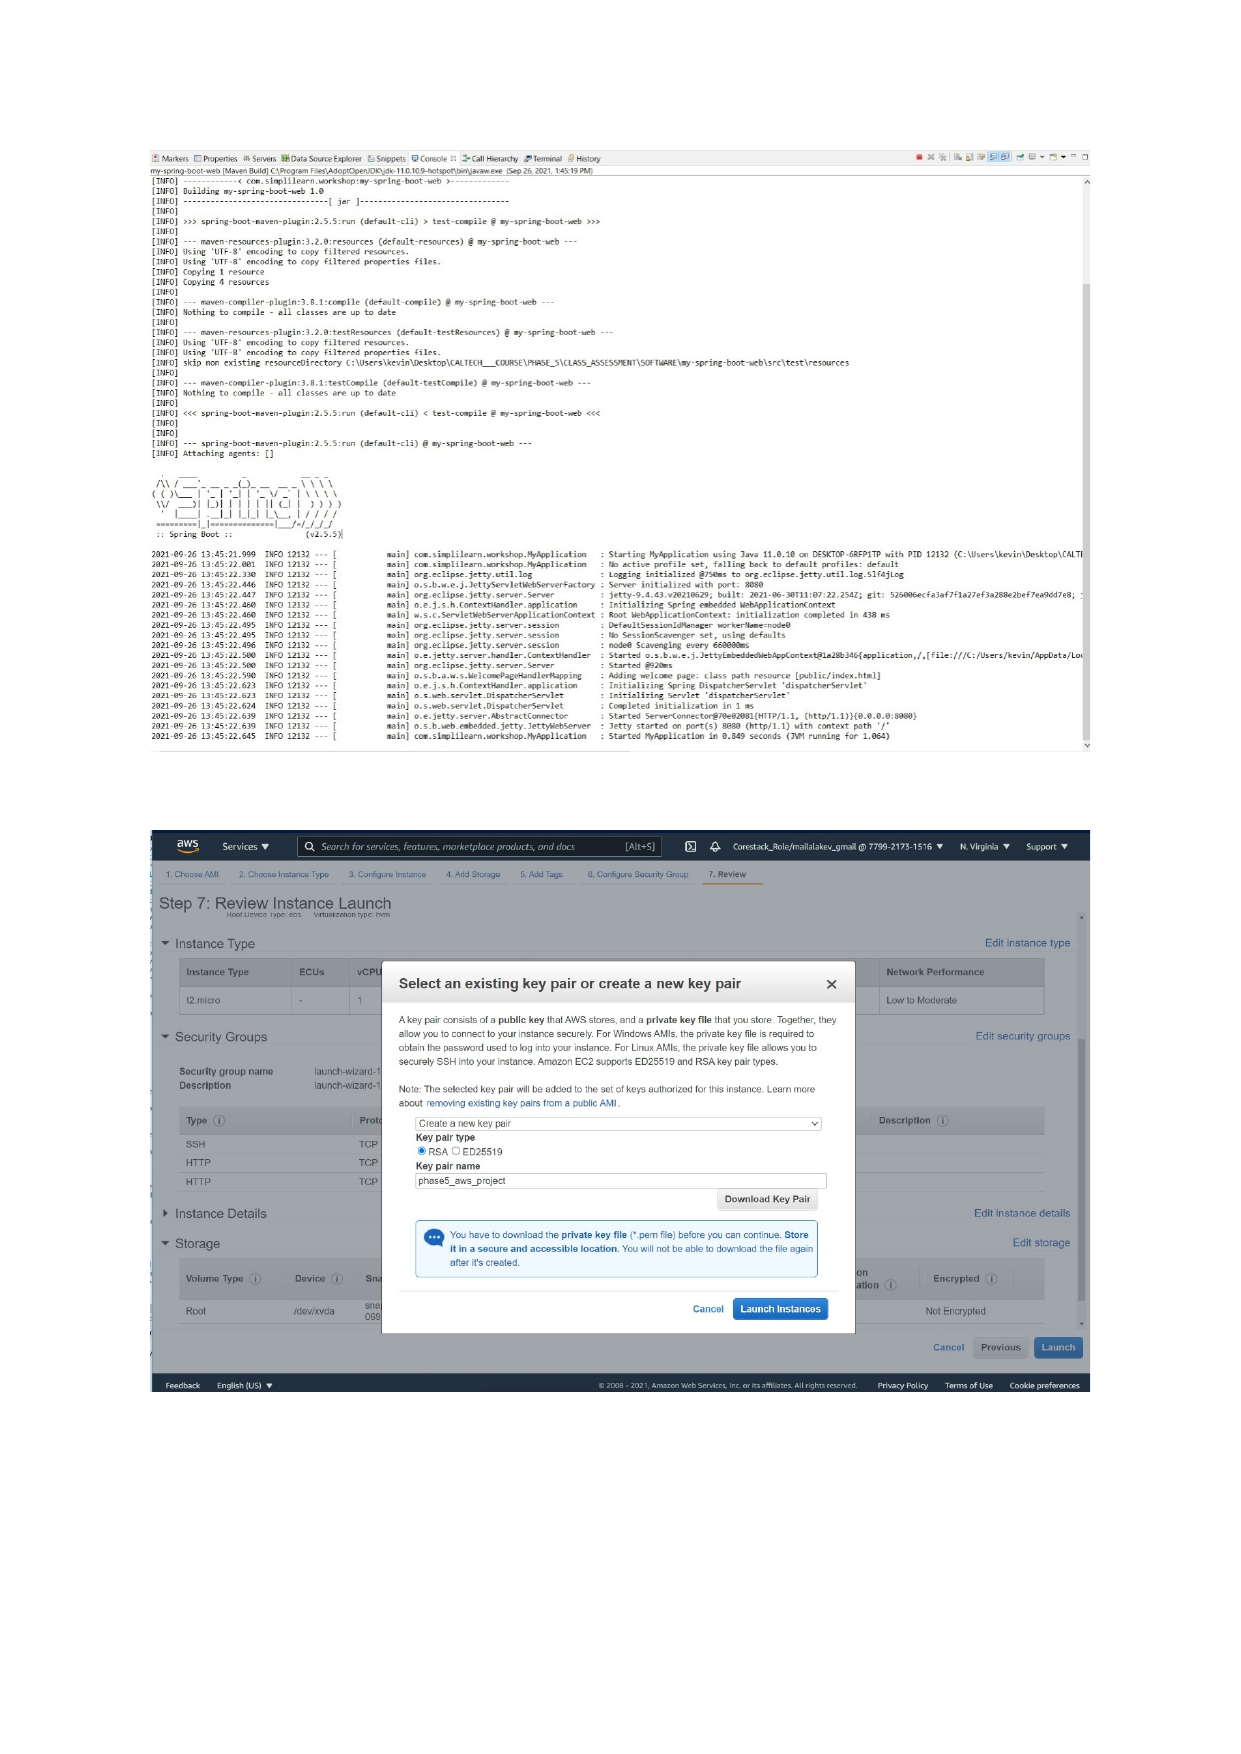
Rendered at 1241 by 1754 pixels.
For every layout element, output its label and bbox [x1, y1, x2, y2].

picture [150, 830, 1091, 1392]
picture [150, 150, 1091, 752]
